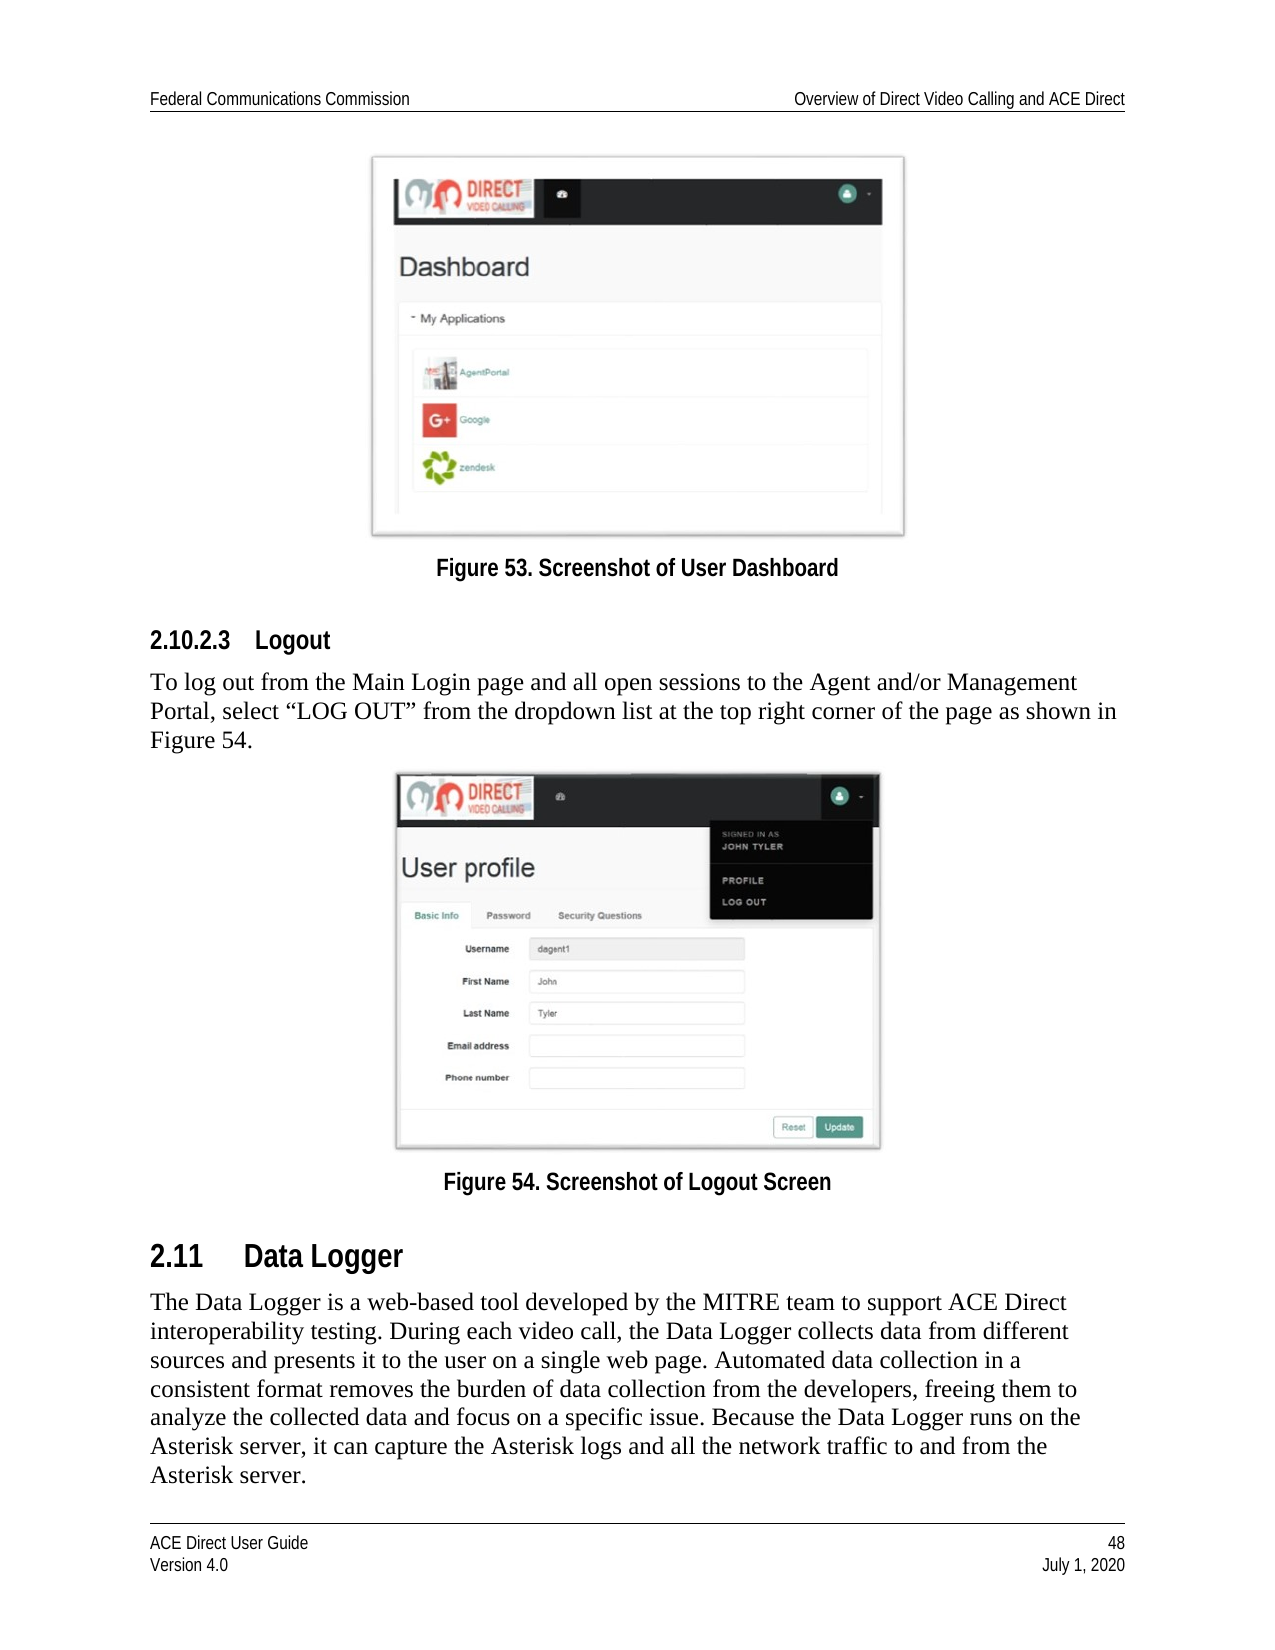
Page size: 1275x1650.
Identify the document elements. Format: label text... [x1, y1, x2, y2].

picture [364, 150, 911, 543]
subtitle Data Logger [150, 1237, 1125, 1275]
text The Data Logger is a web-based tool developed by the MITRE team to support ACE Direct interoperability testing. During each video call, the Data Logger collects data from different sources and presents it to the user on a single web page. Automated data collection in a consistent format removes the burden of data collection from the developers, freeing them to analyze the collected data and focus on a specific issue. Because the Data Logger runs on the Asterisk server, it can capture the Asterisk logs and all the network traffic to and from the Asterisk server. [150, 1287, 1125, 1489]
text To log out from the Main Login page and all open sessions to the Agent and/or Management Portal, select “LOG OUT” from the dropdown list at the top right corner of the page as shown in Figure 54. [150, 667, 1125, 753]
subtitle Logout [150, 624, 1125, 655]
picture [388, 766, 887, 1156]
